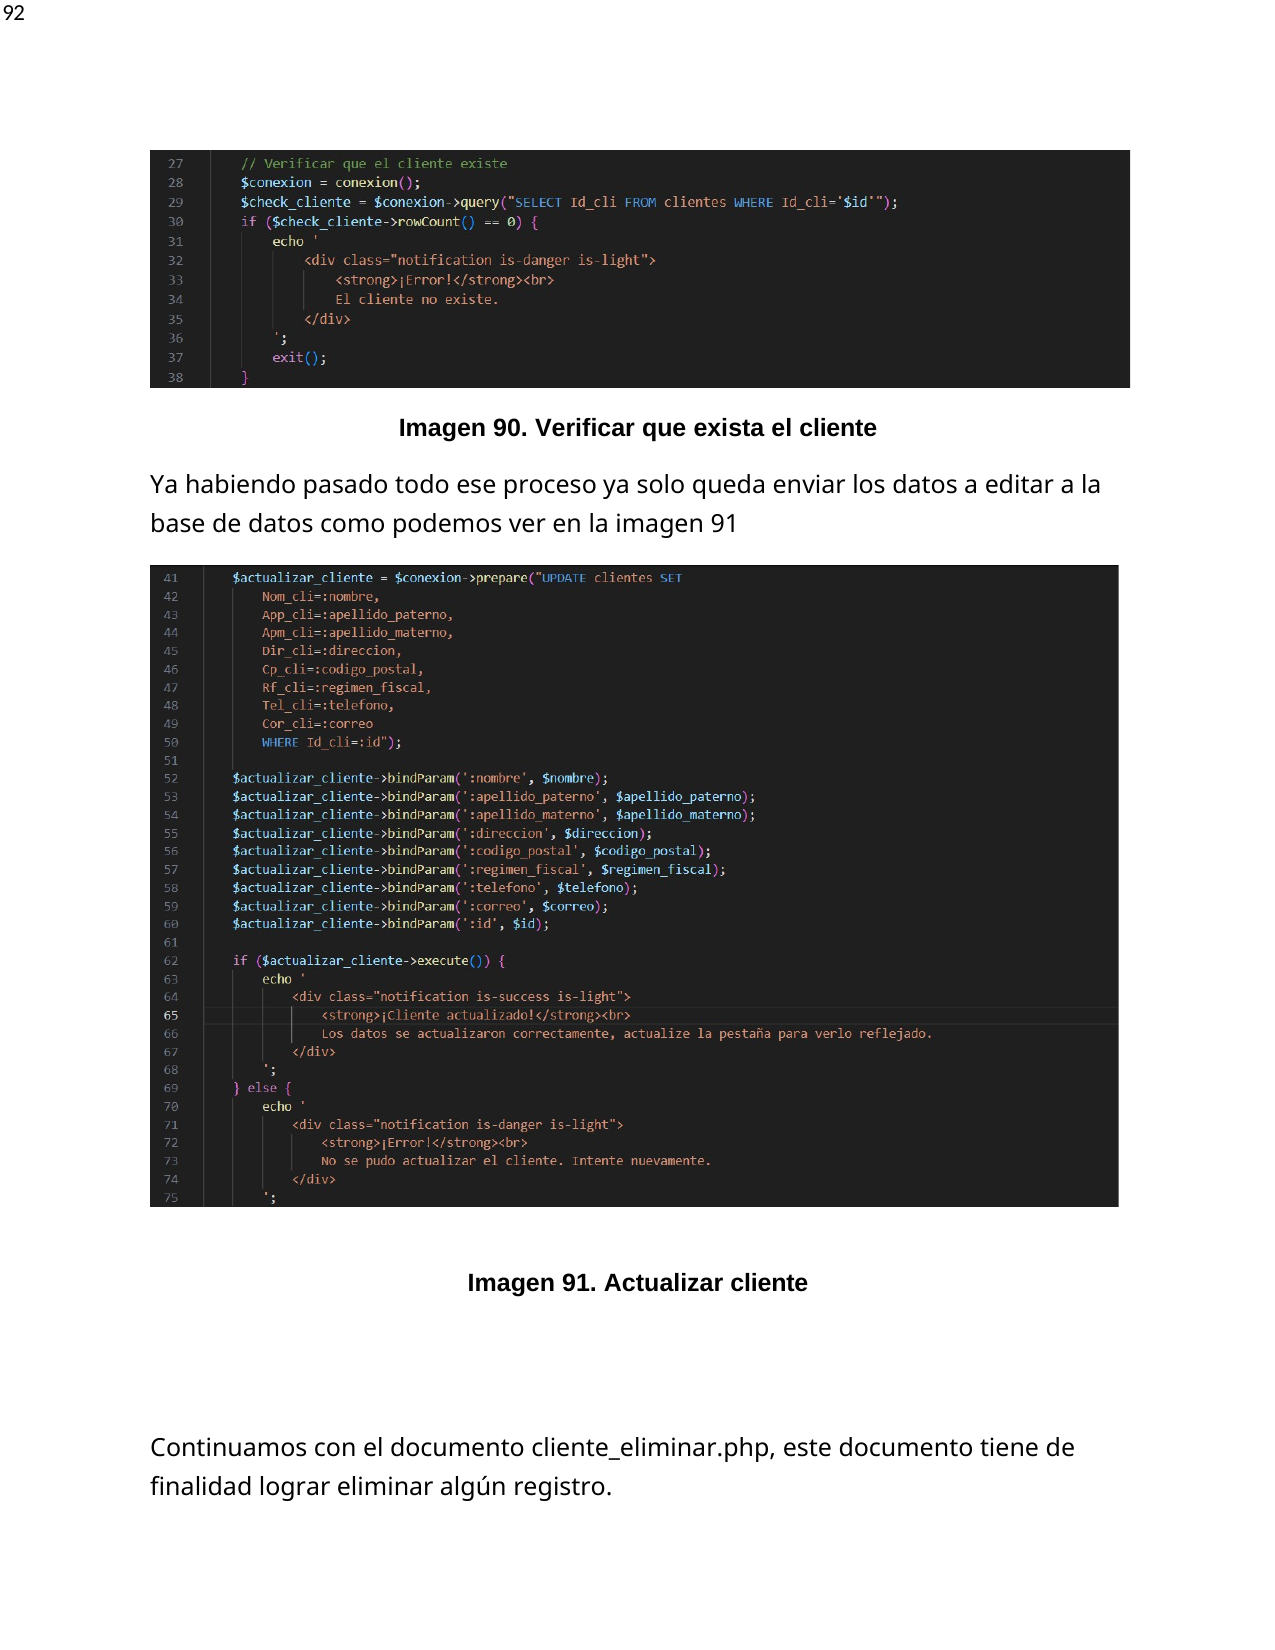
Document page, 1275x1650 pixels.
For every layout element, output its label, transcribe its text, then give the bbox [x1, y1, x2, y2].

subtitle Imagen 90. Verificar que exista el cliente [151, 413, 1125, 441]
text Ya habiendo pasado todo ese proceso ya solo queda enviar los datos a editar a la base de datos como podemos ver en la imagen 91 [150, 466, 1122, 540]
subtitle Imagen 91. Actualizar cliente [151, 1268, 1125, 1297]
picture [150, 565, 1119, 1207]
text Continuamos con el documento cliente_eliminar.php, este documento tiene de finalidad lograr eliminar algún registro. [150, 1430, 1162, 1503]
picture [150, 150, 1130, 388]
